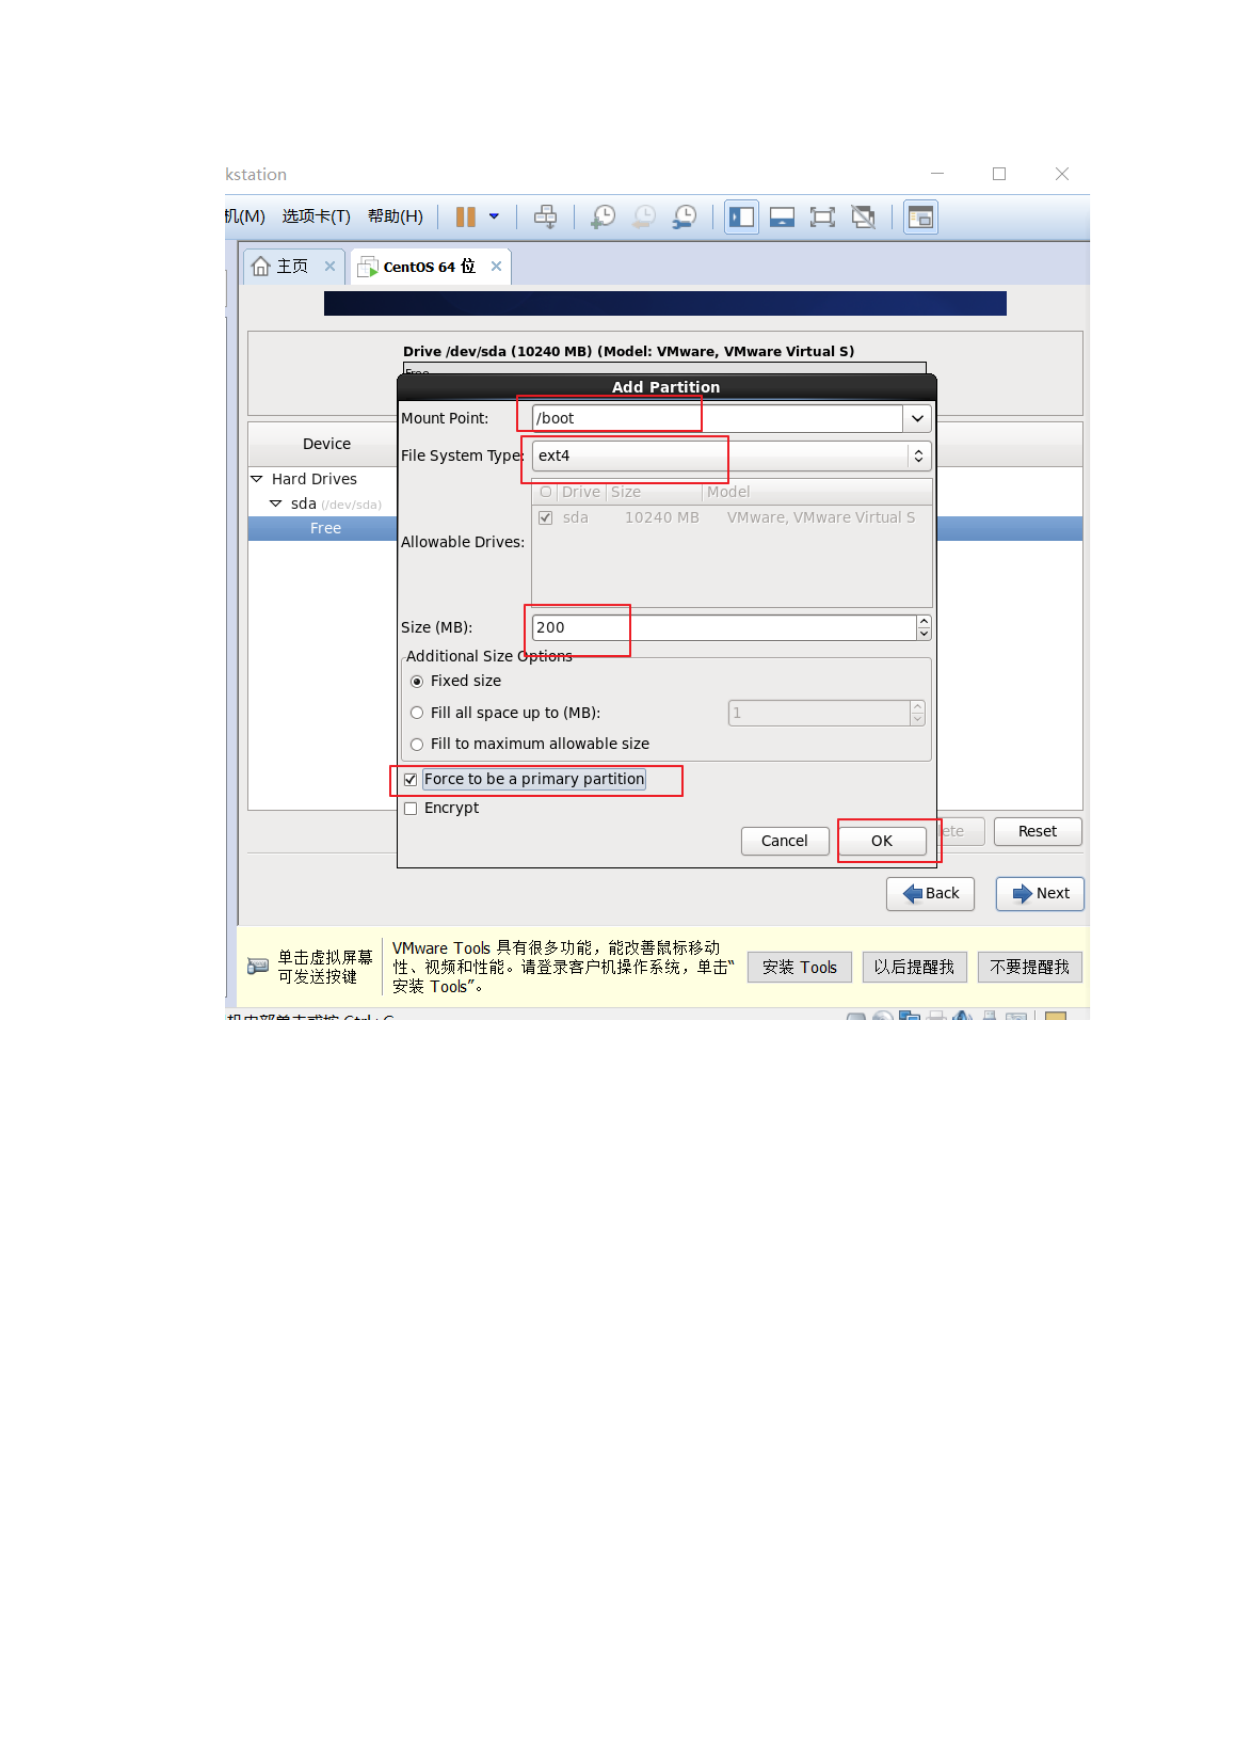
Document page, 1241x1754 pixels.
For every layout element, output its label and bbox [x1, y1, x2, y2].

picture [225, 162, 1091, 1020]
